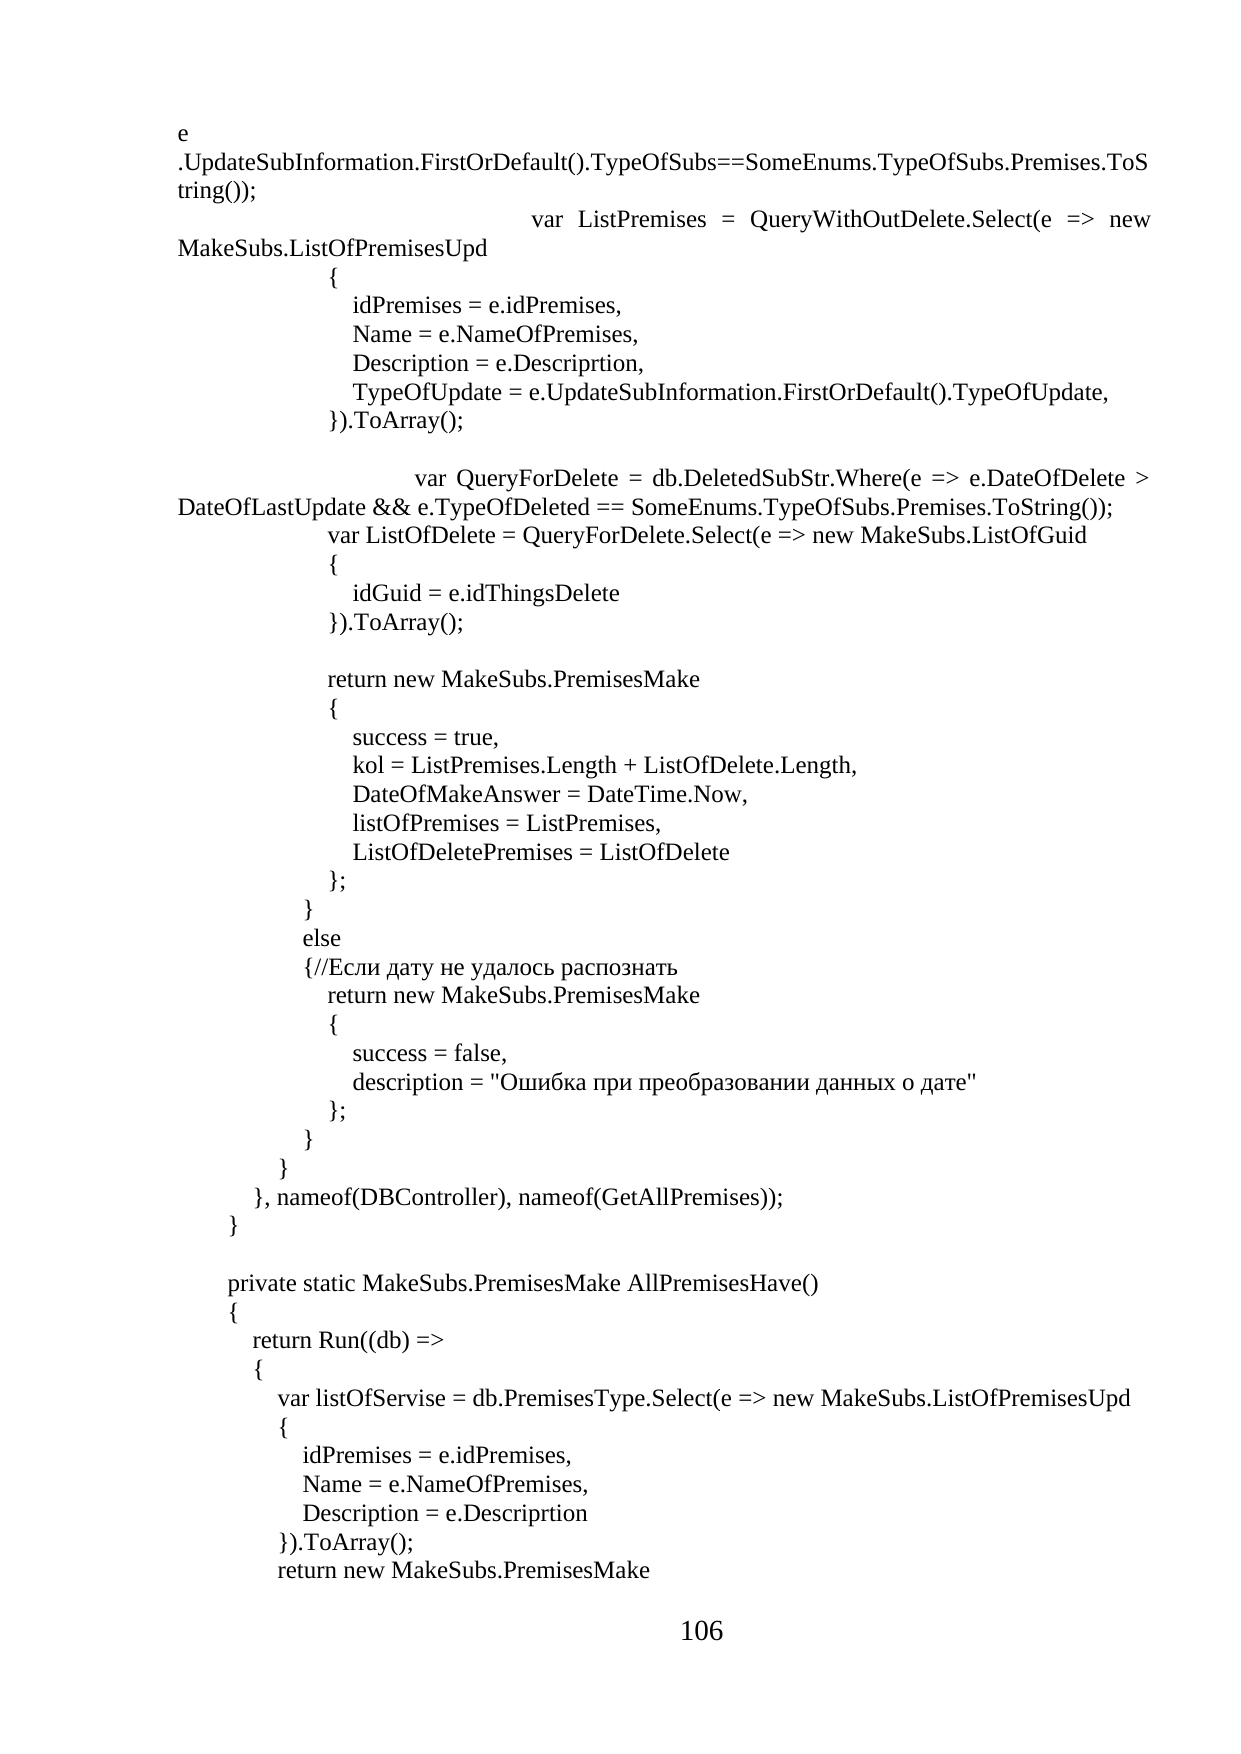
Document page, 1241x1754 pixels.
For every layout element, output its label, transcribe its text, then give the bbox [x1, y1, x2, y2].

text } [177, 1153, 1152, 1182]
text {//Если дату не удалось распознать [177, 952, 1152, 981]
text }; [177, 866, 1152, 894]
text return Run((db) => [177, 1326, 1152, 1354]
text }, nameof(DBController), nameof(GetAllPremises)); [177, 1182, 1152, 1211]
text Name = e.NameOfPremises, [177, 1469, 1152, 1498]
text idPremises = e.idPremises, [177, 1441, 1152, 1469]
text idGuid = e.idThingsDelete [177, 578, 1152, 607]
text success = true, [177, 722, 1152, 751]
text { [177, 693, 1152, 722]
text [177, 118, 1152, 204]
text { [177, 1412, 1152, 1441]
text }).ToArray(); [177, 1527, 1152, 1556]
text success = false, [177, 1038, 1152, 1067]
text listOfPremises = ListPremises, [177, 808, 1152, 837]
text Description = e.Descriprtion, [177, 348, 1152, 377]
text { [177, 1354, 1152, 1383]
text ListOfDeletePremises = ListOfDelete [177, 837, 1152, 866]
text { [177, 262, 1152, 291]
text } [177, 1211, 1152, 1239]
text var listOfServise = db.PremisesType.Select(e => new MakeSubs.ListOfPremisesUpd [177, 1383, 1152, 1412]
text private static MakeSubs.PremisesMake AllPremisesHave() [177, 1268, 1152, 1297]
text return new MakeSubs.PremisesMake [177, 1556, 1152, 1584]
text { [177, 1009, 1152, 1038]
text kol = ListPremises.Length + ListOfDelete.Length, [177, 751, 1152, 779]
text var QueryForDelete = db.DeletedSubStr.Where(e => e.DateOfDelete > DateOfLastUpdate && e.TypeOfDeleted == SomeEnums.TypeOfSubs.Premises.ToString()); [177, 463, 1152, 521]
text Description = e.Descriprtion [177, 1498, 1152, 1527]
text }).ToArray(); [177, 607, 1152, 636]
text Name = e.NameOfPremises, [177, 319, 1152, 348]
text return new MakeSubs.PremisesMake [177, 664, 1152, 693]
text var ListOfDelete = QueryForDelete.Select(e => new MakeSubs.ListOfGuid [177, 521, 1152, 549]
text } [177, 1124, 1152, 1153]
text { [177, 549, 1152, 578]
text idPremises = e.idPremises, [177, 291, 1152, 319]
text }).ToArray(); [177, 406, 1152, 434]
text var ListPremises = QueryWithOutDelete.Select(e => new MakeSubs.ListOfPremisesUpd [177, 204, 1152, 262]
text TypeOfUpdate = e.UpdateSubInformation.FirstOrDefault().TypeOfUpdate, [177, 377, 1152, 406]
text { [177, 1297, 1152, 1326]
text description = "Ошибка при преобразовании данных о дате" [177, 1067, 1152, 1096]
text DateOfMakeAnswer = DateTime.Now, [177, 779, 1152, 808]
text }; [177, 1096, 1152, 1124]
text return new MakeSubs.PremisesMake [177, 981, 1152, 1009]
text } [177, 894, 1152, 923]
text else [177, 923, 1152, 952]
